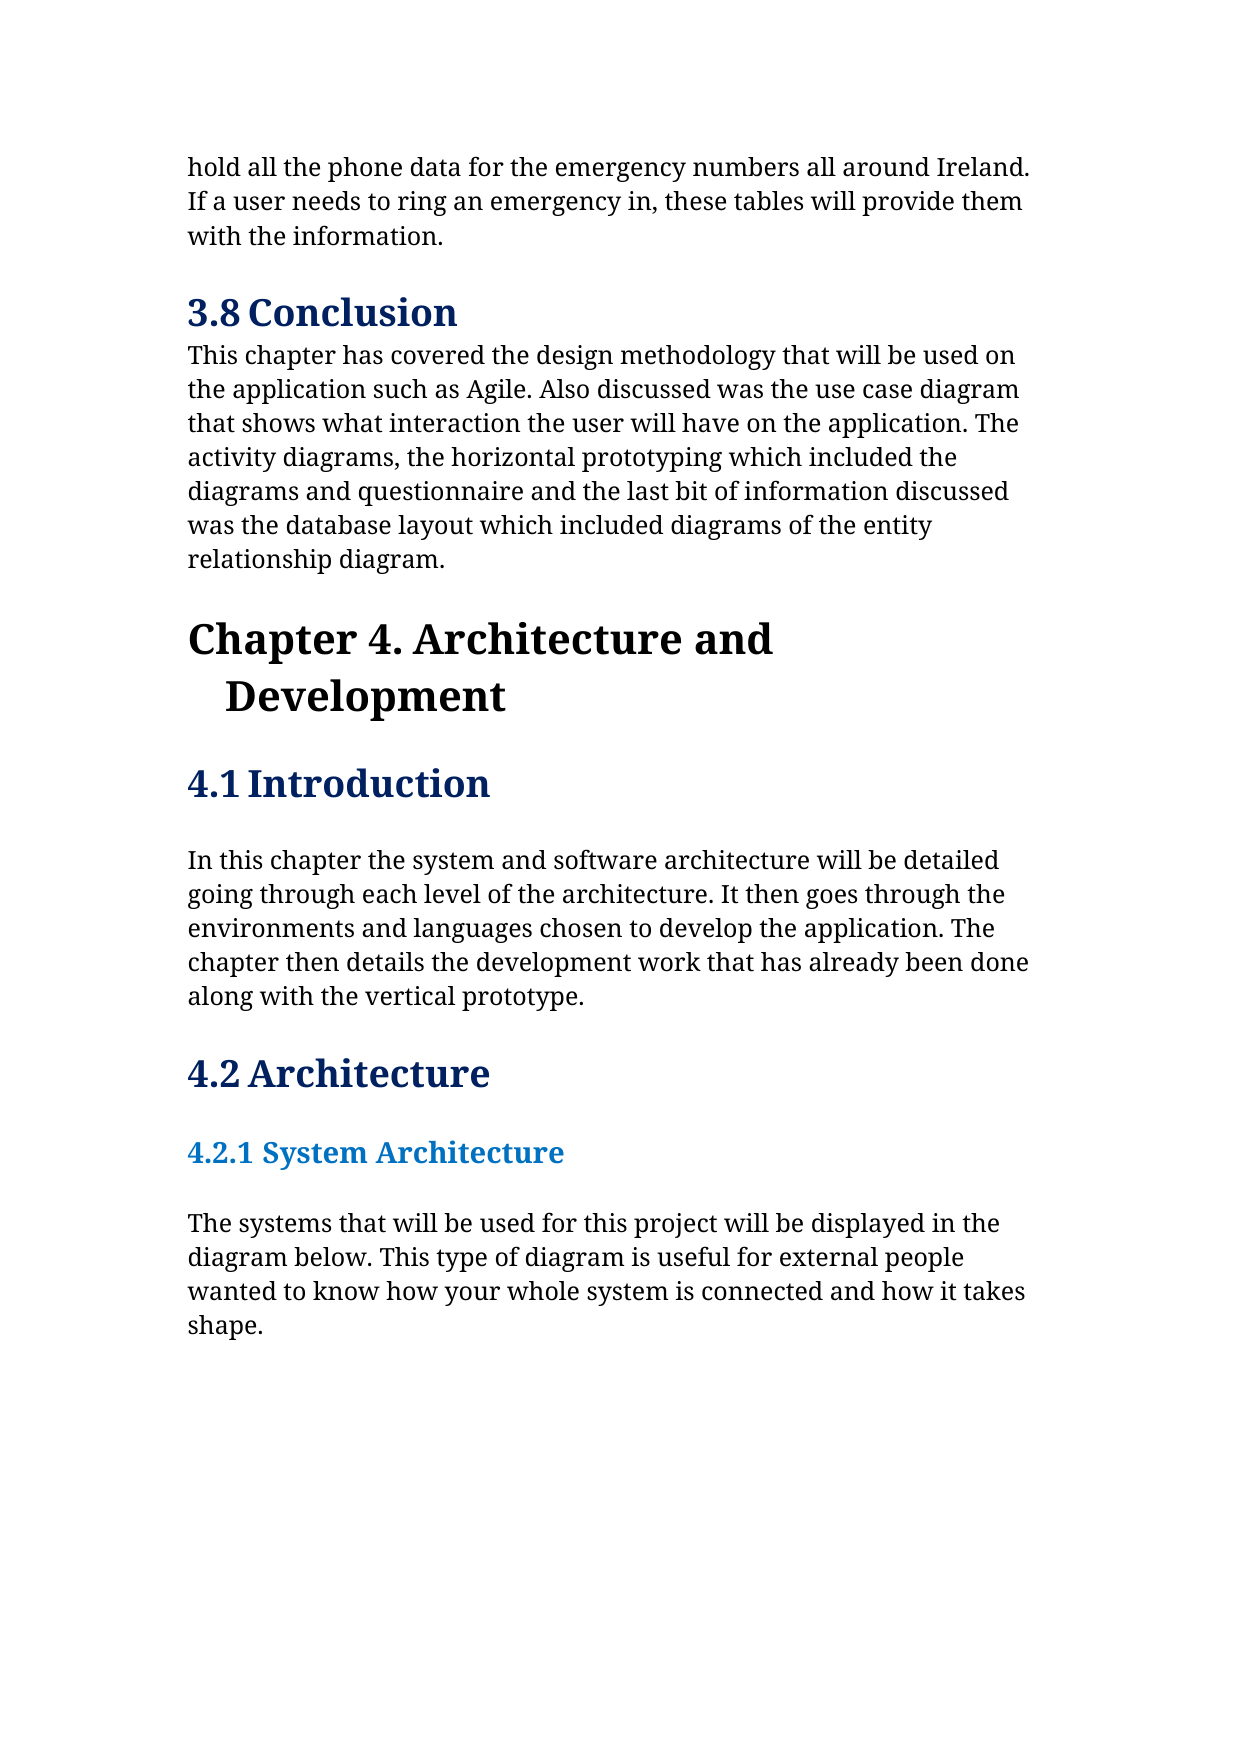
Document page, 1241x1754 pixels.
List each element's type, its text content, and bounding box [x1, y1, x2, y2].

subtitle Introduction [187, 757, 1053, 808]
text The systems that will be used for this project will be displayed in the diagram below. This type of diagram is useful for external people wanted to know how your whole system is connected and how it takes shape. [187, 1206, 1053, 1342]
text This chapter has covered the design methodology that will be used on the application such as Agile. Also discussed was the use case diagram that shows what interaction the user will have on the application. The activity diagrams, the horizontal prototyping which included the diagrams and questionnaire and the last bit of information discussed was the database layout which included diagrams of the entity relationship diagram. [187, 337, 1053, 576]
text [187, 150, 1053, 252]
text In this chapter the system and software architecture will be detailed going through each level of the architecture. It then goes through the environments and languages chosen to develop the application. The chapter then details the development work that has already been done along with the vertical prototype. [187, 842, 1053, 1013]
subtitle Conclusion [187, 286, 1053, 337]
subtitle Architecture [187, 1047, 1053, 1098]
subtitle Architecture and Development [187, 610, 1053, 723]
subtitle System Architecture [187, 1132, 1053, 1172]
